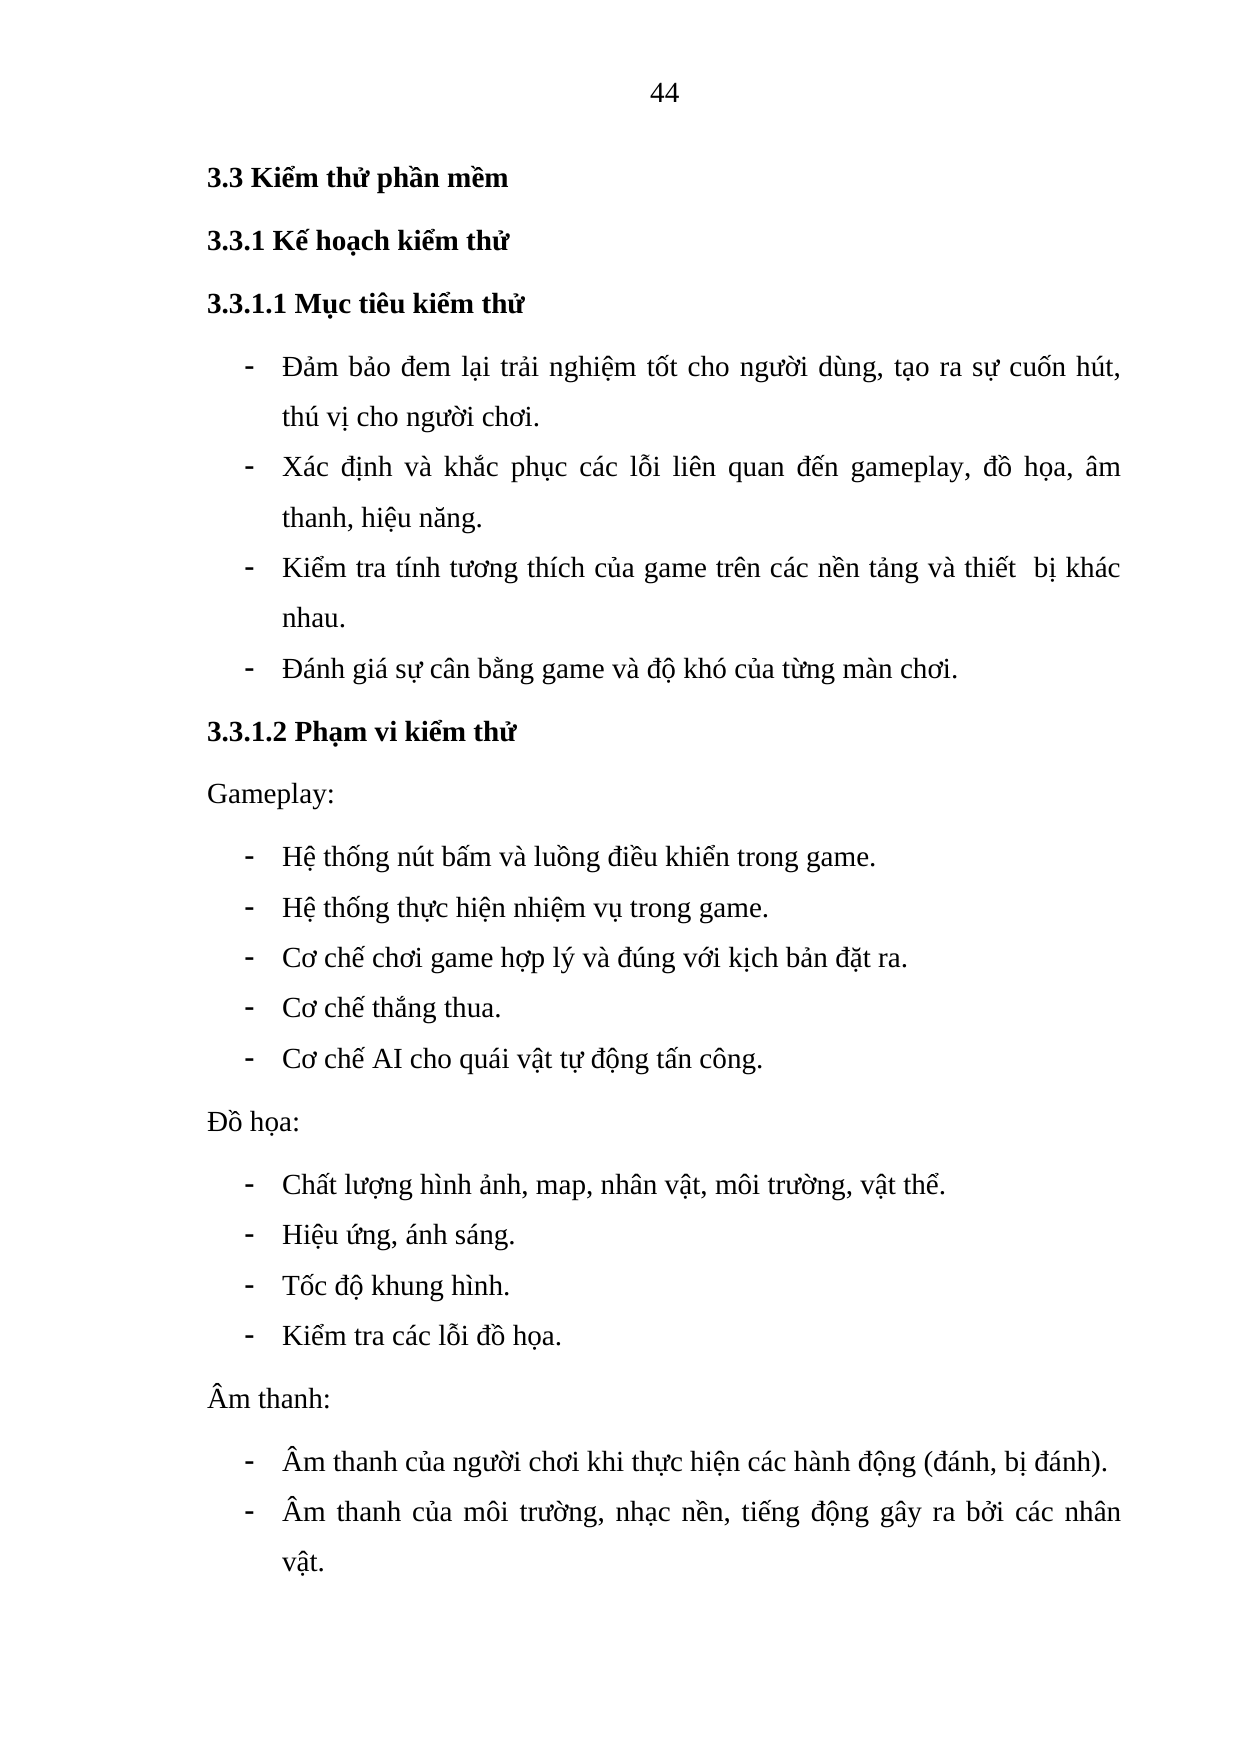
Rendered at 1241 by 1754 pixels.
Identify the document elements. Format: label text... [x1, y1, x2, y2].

list Hệ thống nút bấm và luồng điều khiển trong game. [244, 839, 1122, 873]
list Hệ thống thực hiện nhiệm vụ trong game. [244, 890, 1122, 923]
text Gameplay: [207, 777, 1122, 810]
list Âm thanh của người chơi khi thực hiện các hành động (đánh, bị đánh). [244, 1444, 1122, 1477]
list Kiểm tra tính tương thích của game trên các nền tảng và thiết bị khác nhau. [244, 550, 1122, 634]
list Cơ chế chơi game hợp lý và đúng với kịch bản đặt ra. [244, 940, 1122, 974]
list Chất lượng hình ảnh, map, nhân vật, môi trường, vật thể. [244, 1167, 1122, 1200]
list Xác định và khắc phục các lỗi liên quan đến gameplay, đồ họa, âm thanh, hiệu năng. [244, 449, 1122, 533]
list Cơ chế thắng thua. [244, 991, 1122, 1024]
subtitle 3.3.1 Kế hoạch kiểm thử [207, 223, 1122, 257]
text Âm thanh: [207, 1381, 1122, 1414]
text Đồ họa: [207, 1104, 1122, 1137]
list Đánh giá sự cân bằng game và độ khó của từng màn chơi. [244, 651, 1122, 684]
subtitle 3.3.1.1 Mục tiêu kiểm thử [207, 286, 1122, 319]
list Cơ chế AI cho quái vật tự động tấn công. [244, 1041, 1122, 1075]
list Đảm bảo đem lại trải nghiệm tốt cho người dùng, tạo ra sự cuốn hút, thú vị cho người chơi. [244, 349, 1122, 433]
subtitle 3.3 Kiểm thử phần mềm [207, 160, 1122, 194]
list Hiệu ứng, ánh sáng. [244, 1217, 1122, 1251]
list Âm thanh của môi trường, nhạc nền, tiếng động gây ra bởi các nhân vật. [244, 1494, 1122, 1578]
list Tốc độ khung hình. [244, 1268, 1122, 1301]
list Kiểm tra các lỗi đồ họa. [244, 1318, 1122, 1352]
subtitle 3.3.1.2 Phạm vi kiểm thử [207, 714, 1122, 747]
